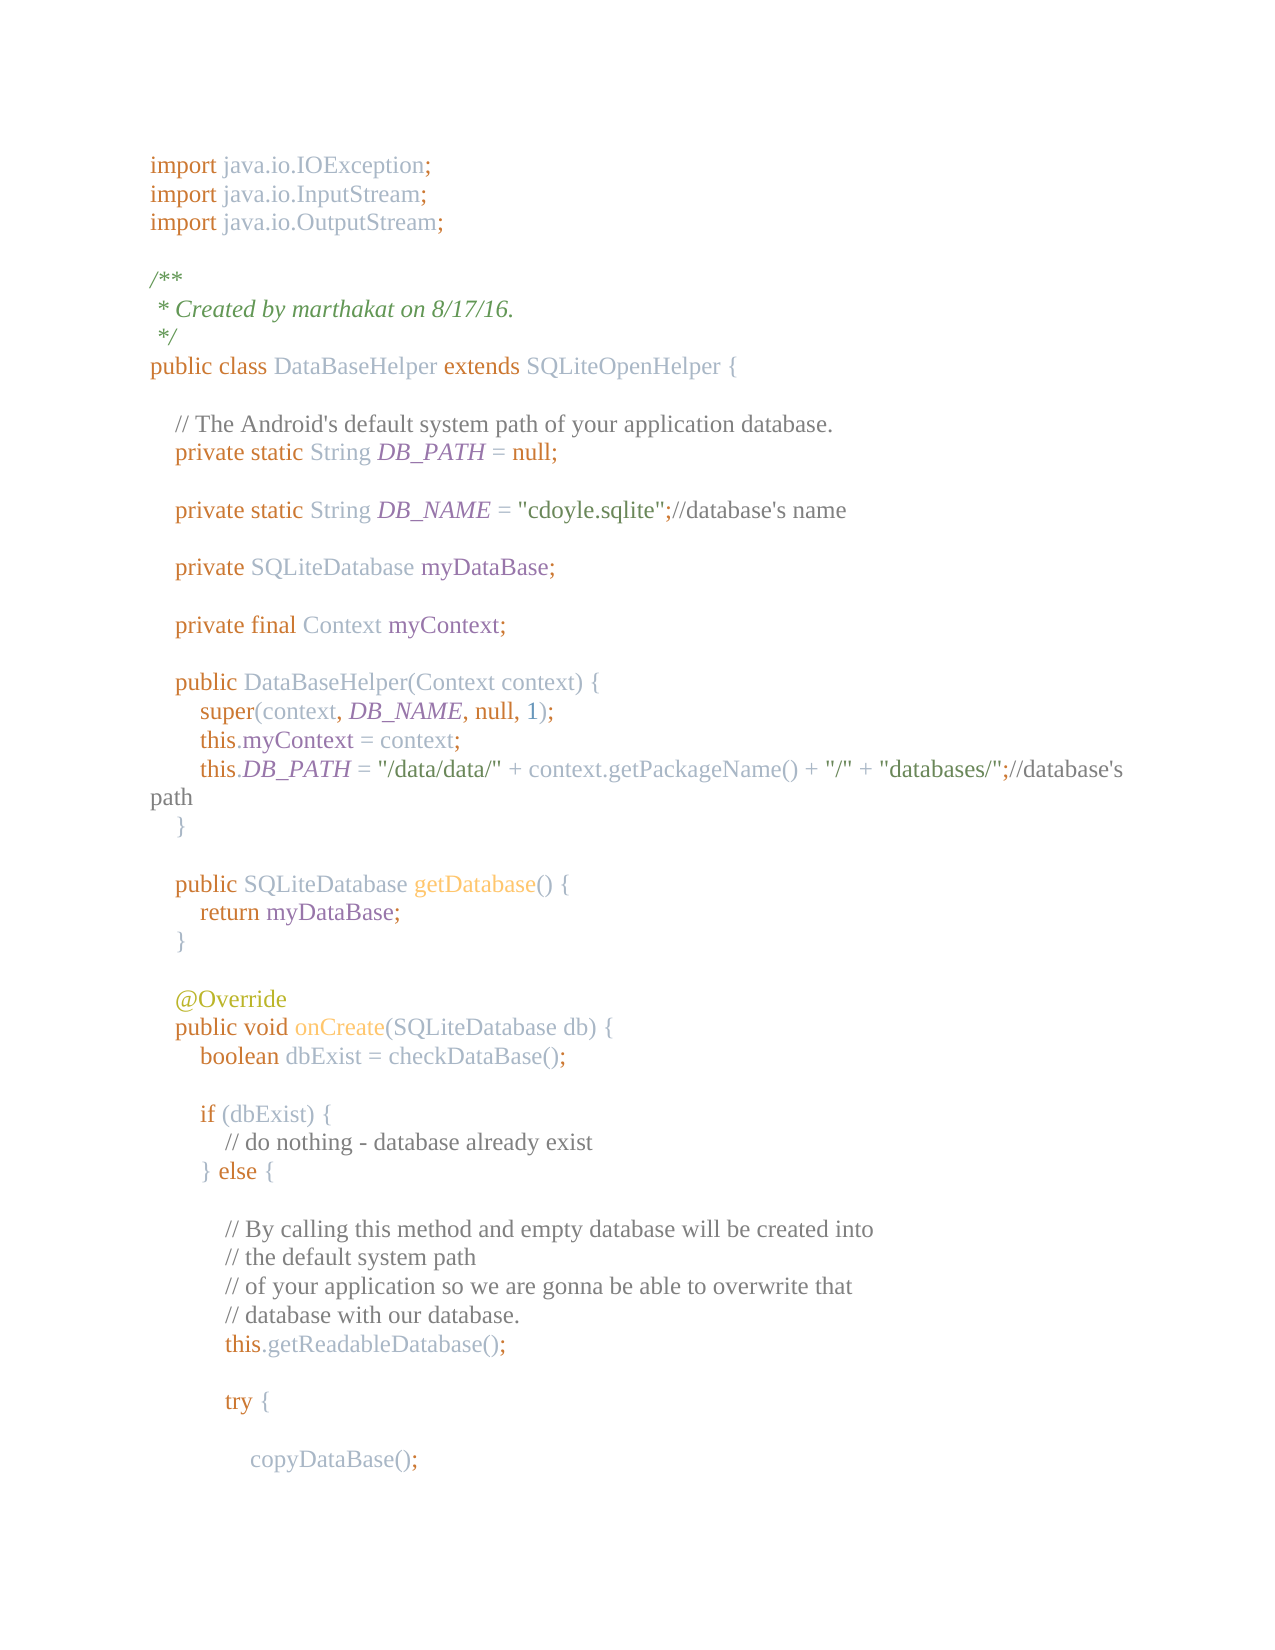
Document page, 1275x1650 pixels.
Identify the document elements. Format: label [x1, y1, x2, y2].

text [150, 150, 1125, 1472]
